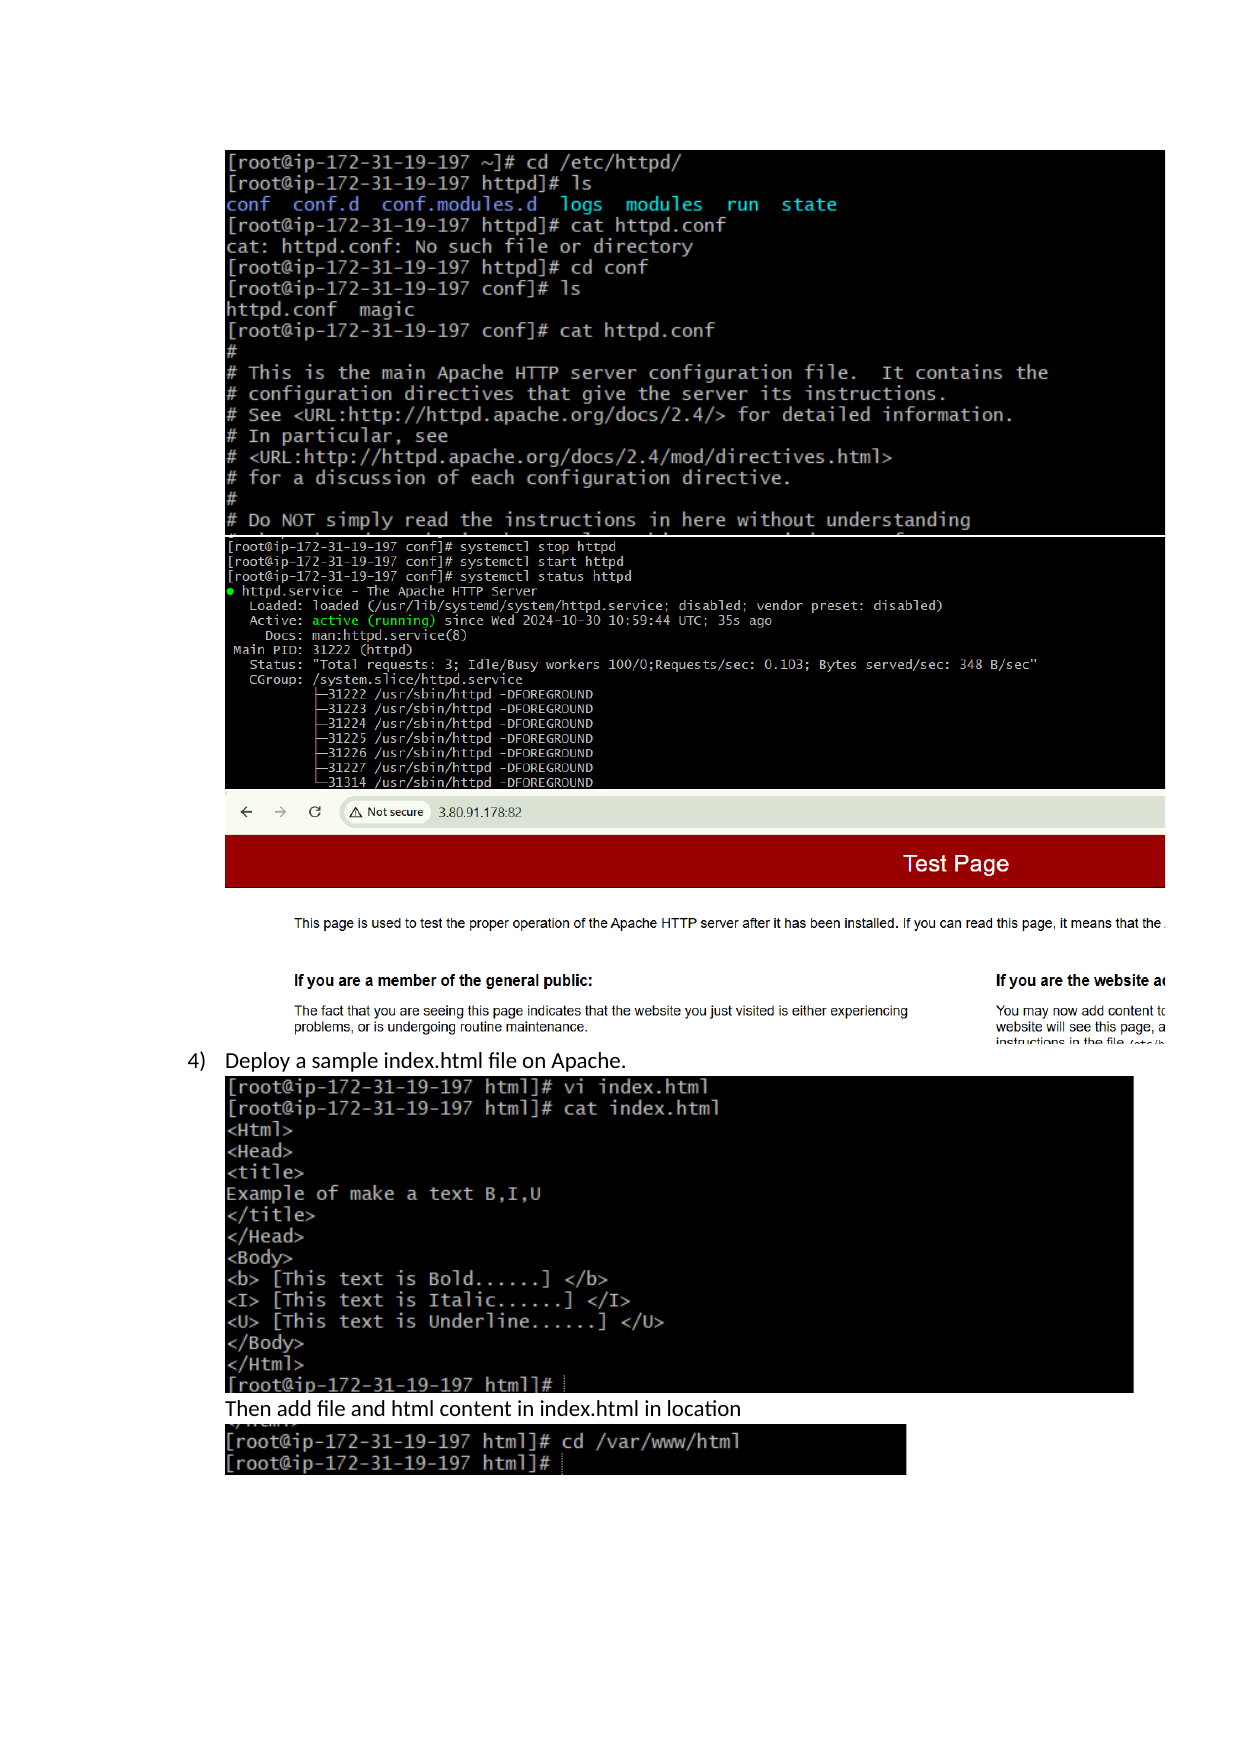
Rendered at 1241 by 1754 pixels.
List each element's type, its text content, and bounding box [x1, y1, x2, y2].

picture [225, 791, 1166, 1044]
picture [225, 1076, 1134, 1393]
picture [225, 150, 1166, 535]
picture [225, 1424, 907, 1475]
list Then add file and html content in index.html in location [225, 1394, 1090, 1423]
list Deploy a sample index.html file on Apache. [187, 1046, 1090, 1074]
picture [225, 537, 1166, 789]
